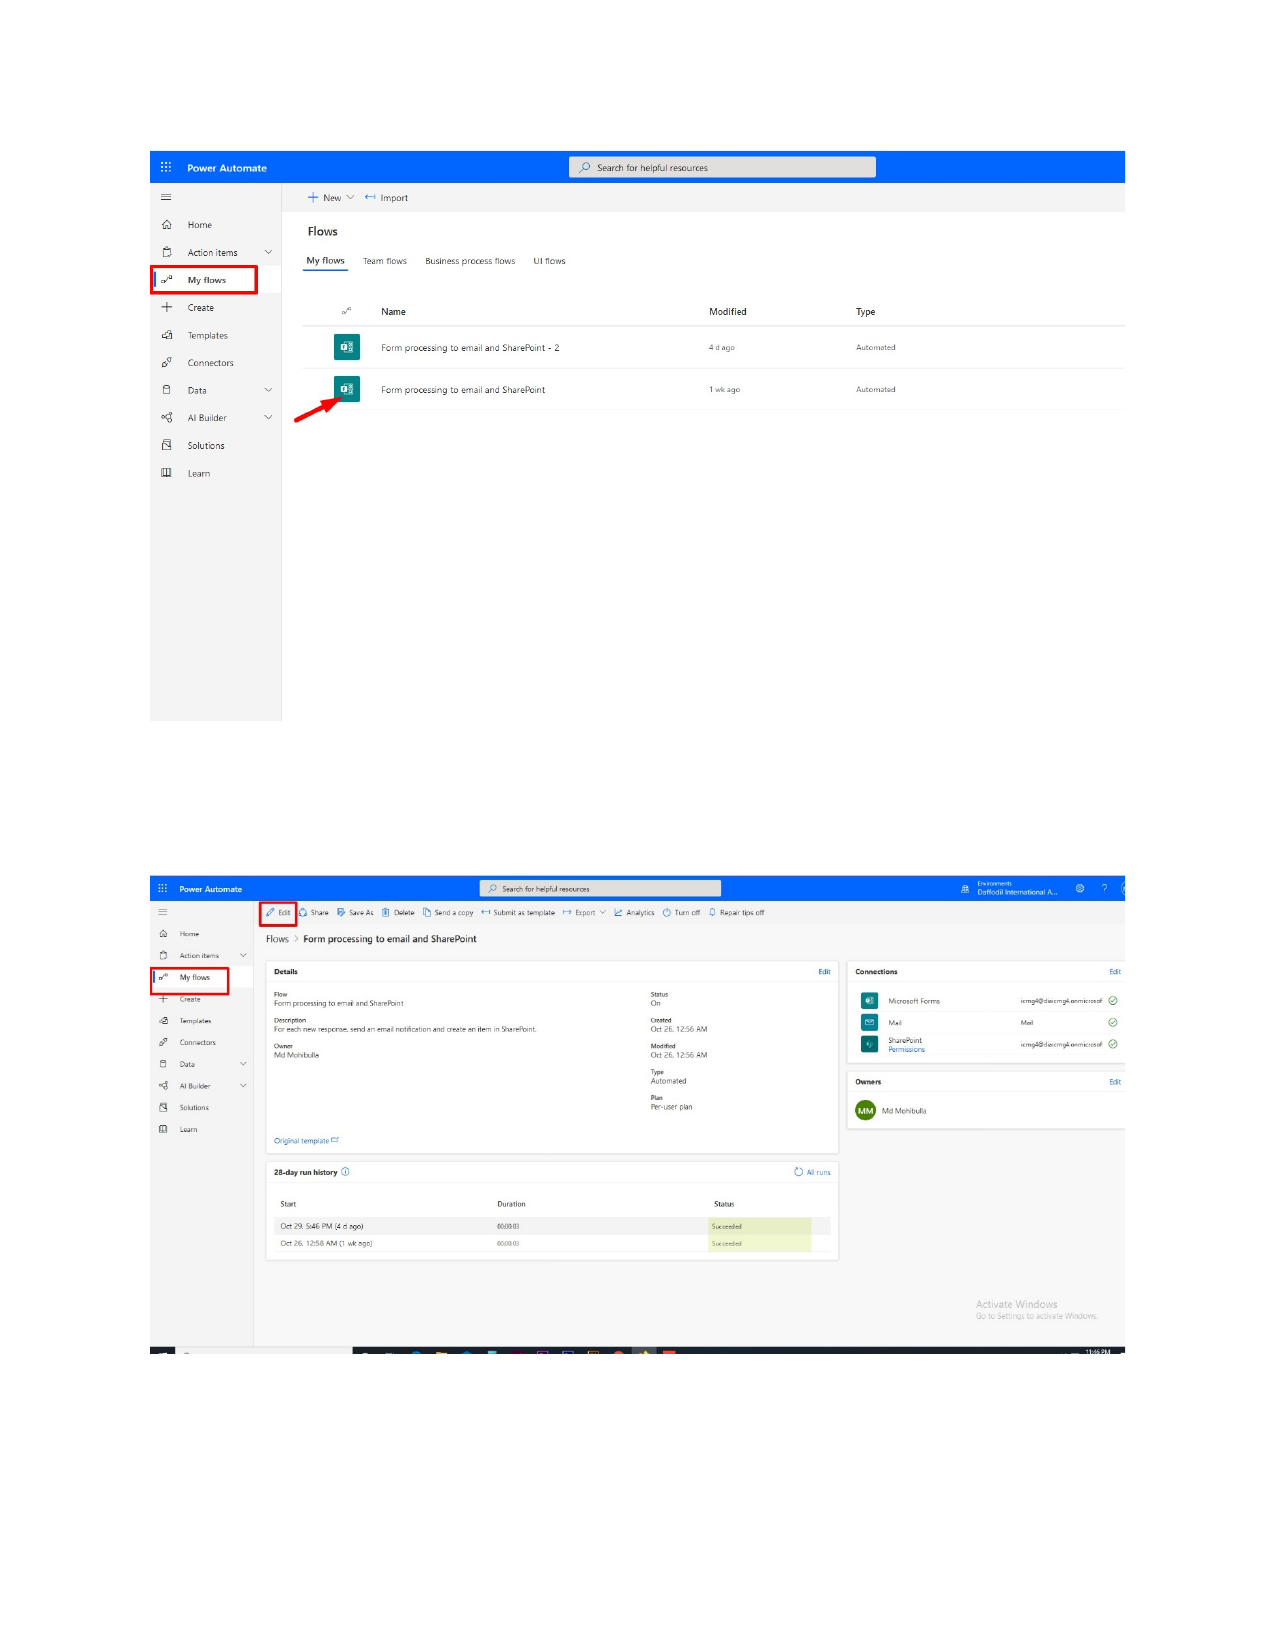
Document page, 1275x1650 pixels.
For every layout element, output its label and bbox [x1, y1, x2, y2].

picture [150, 150, 1125, 721]
picture [150, 875, 1125, 1354]
